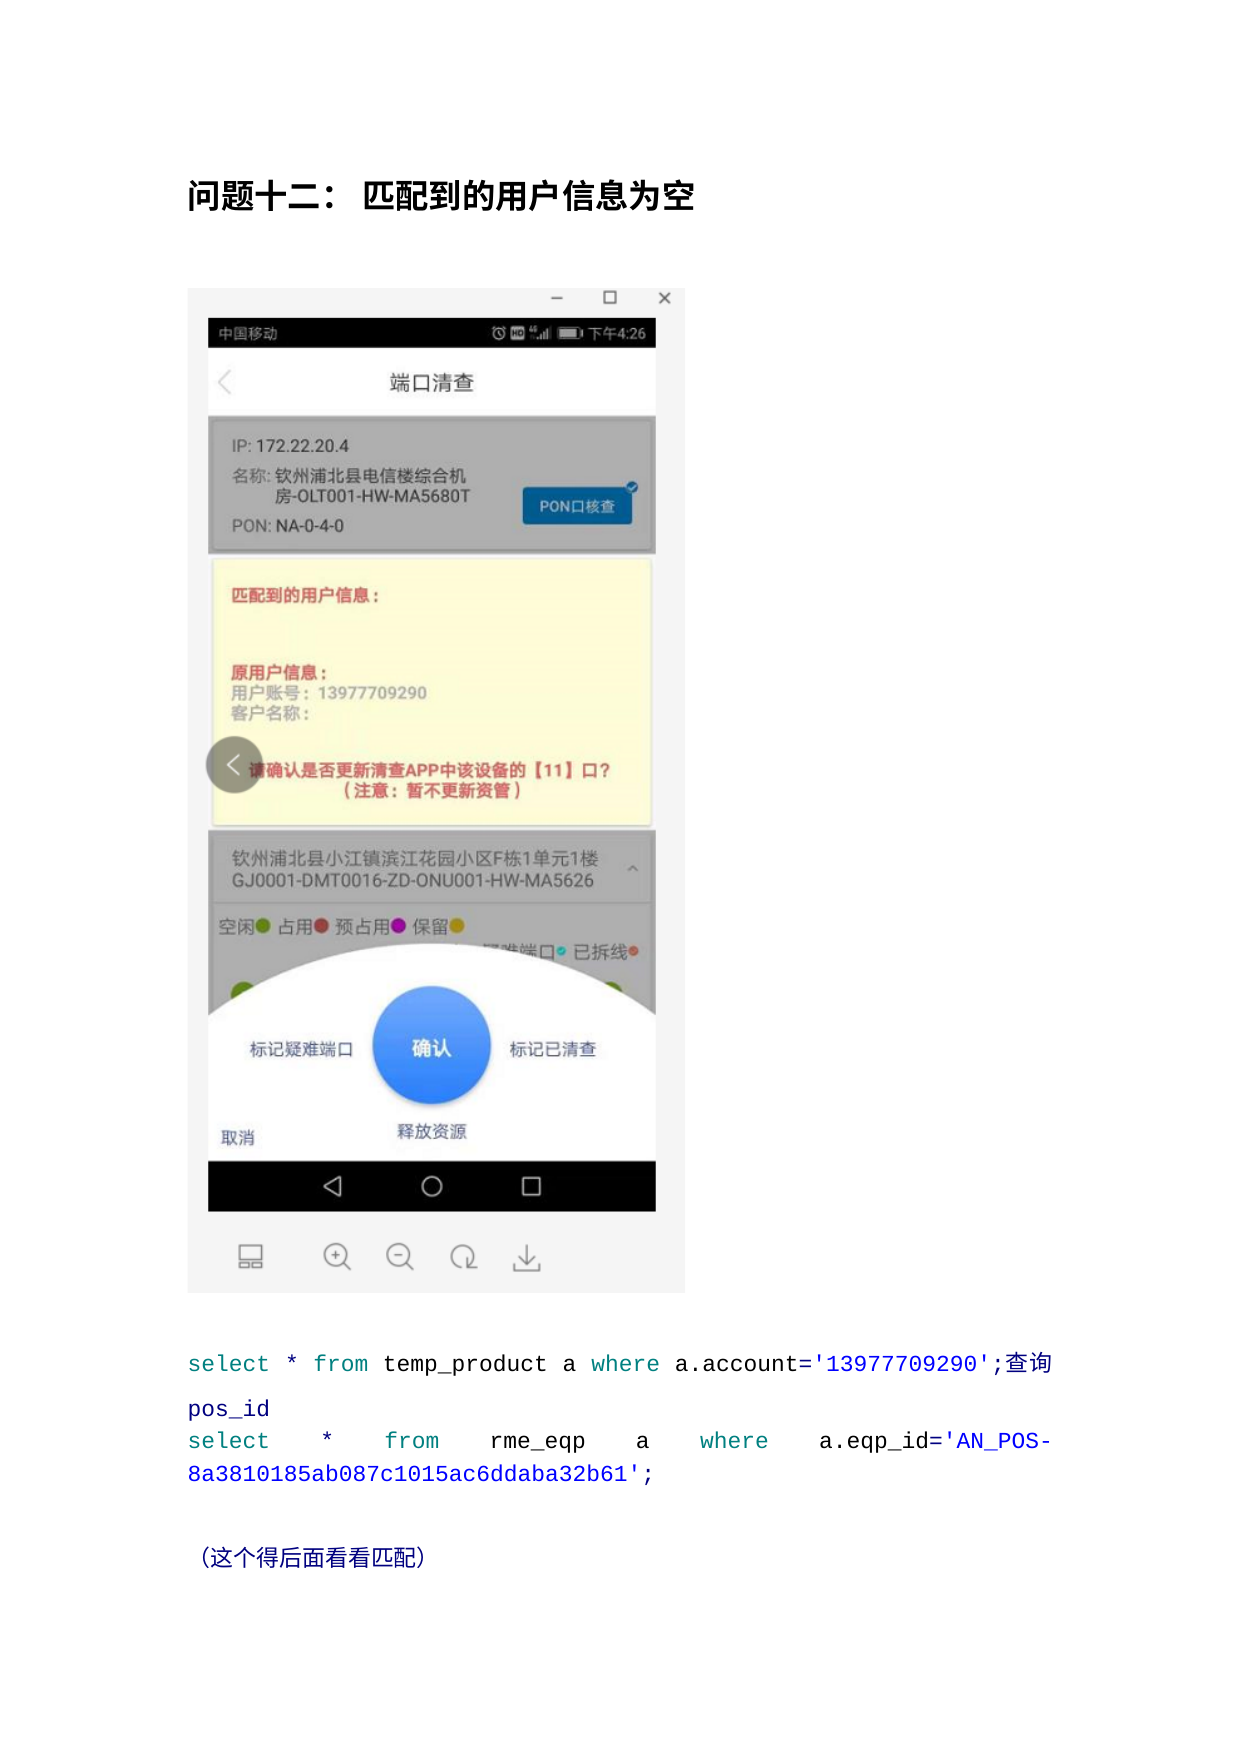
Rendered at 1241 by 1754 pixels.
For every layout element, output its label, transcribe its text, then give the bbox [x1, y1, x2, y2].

subtitle 问题十二： 匹配到的用户信息为空 [187, 162, 1053, 227]
text select * from rme_eqp a where a.eqp_id='AN_POS-8a3810185ab087c1015ac6ddaba32b61'; [187, 1426, 1053, 1491]
picture [187, 288, 686, 1293]
text （这个得后面看看匹配） [187, 1524, 1053, 1589]
text select * from temp_product a where a.account='13977709290';查询pos_id [187, 1329, 1053, 1426]
